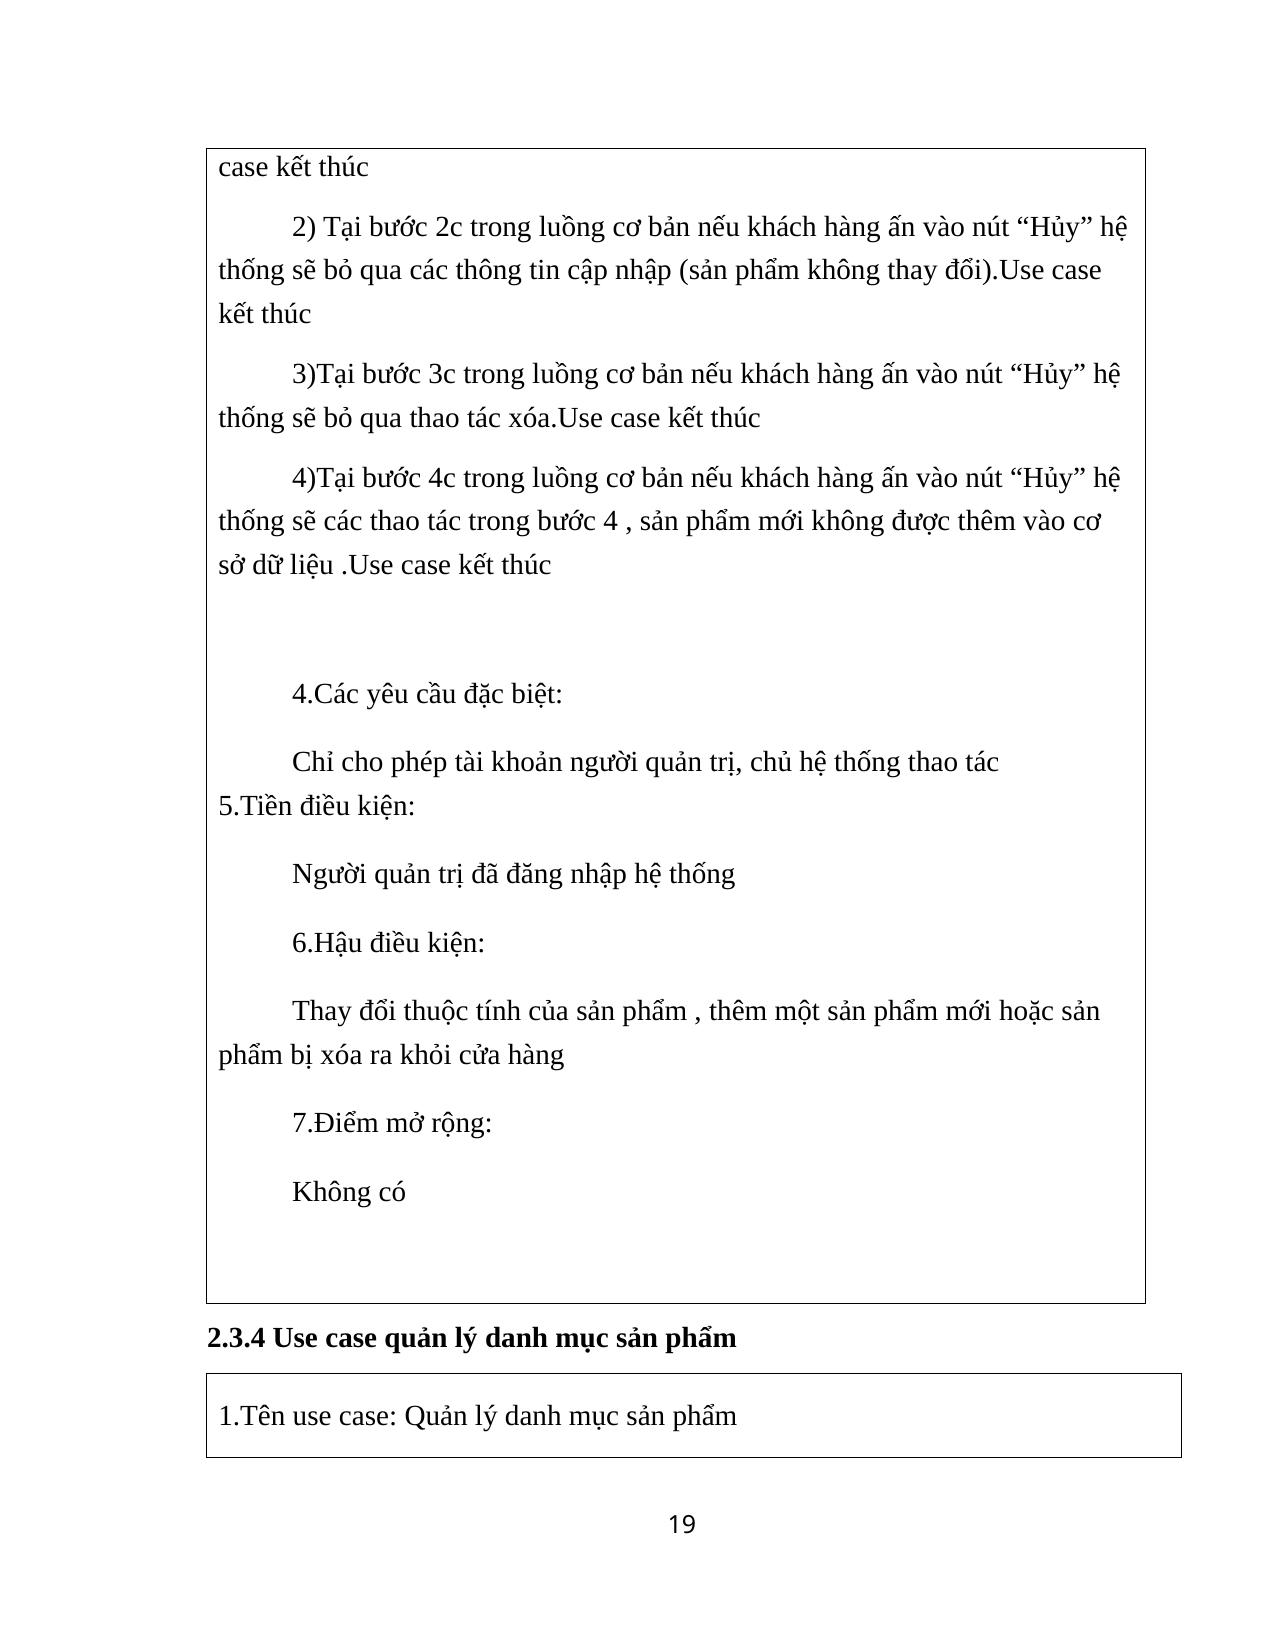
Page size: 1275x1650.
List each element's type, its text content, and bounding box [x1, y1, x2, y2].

table_header 1.Tên use case: Quản lý danh mục sản phẩm [207, 1374, 1181, 1457]
subtitle 2.3.4 Use case quản lý danh mục sản phẩm [207, 1321, 1157, 1354]
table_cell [207, 149, 1145, 1303]
